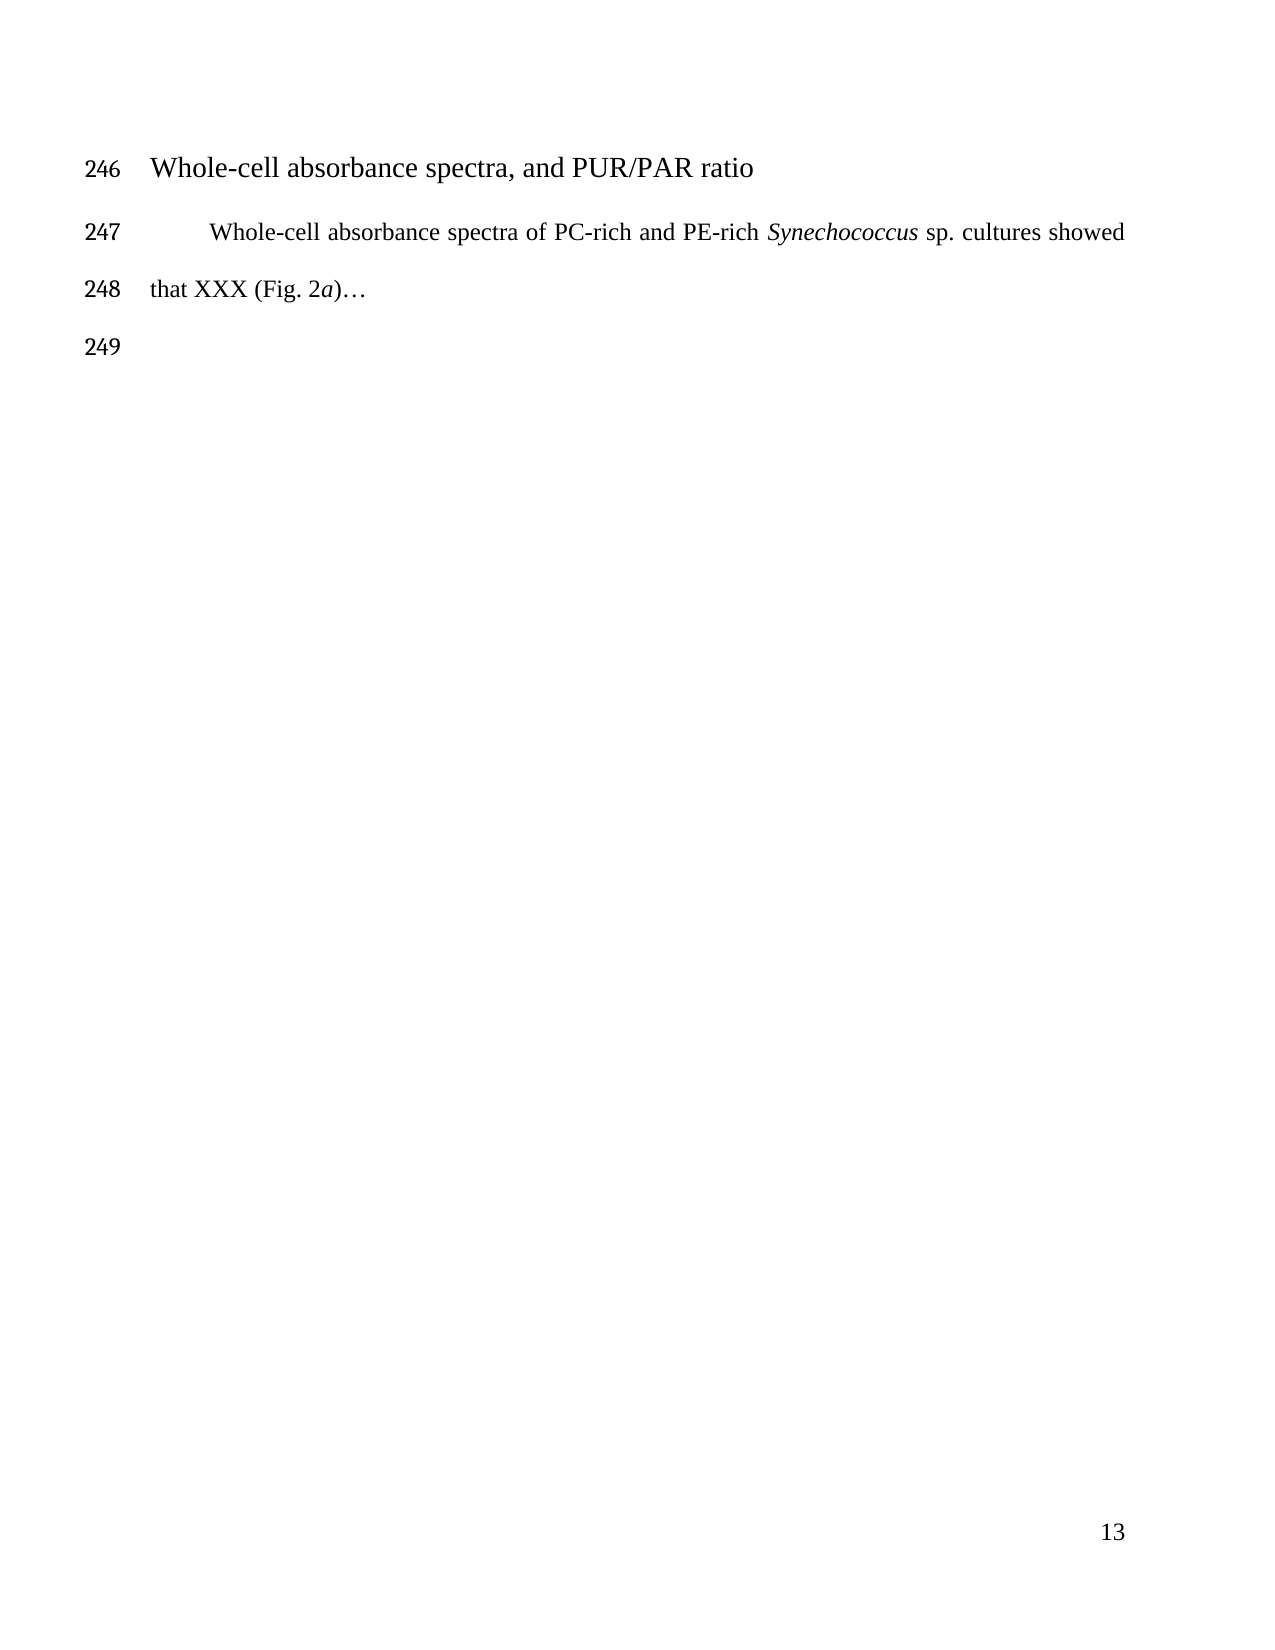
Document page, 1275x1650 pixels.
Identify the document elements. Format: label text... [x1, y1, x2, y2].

subtitle Whole-cell absorbance spectra, and PUR/PAR ratio [150, 150, 1125, 183]
text Whole-cell absorbance spectra of PC-rich and PE-rich Synechococcus sp. cultures showed that XXX (Fig. 2a)… [150, 217, 1125, 303]
